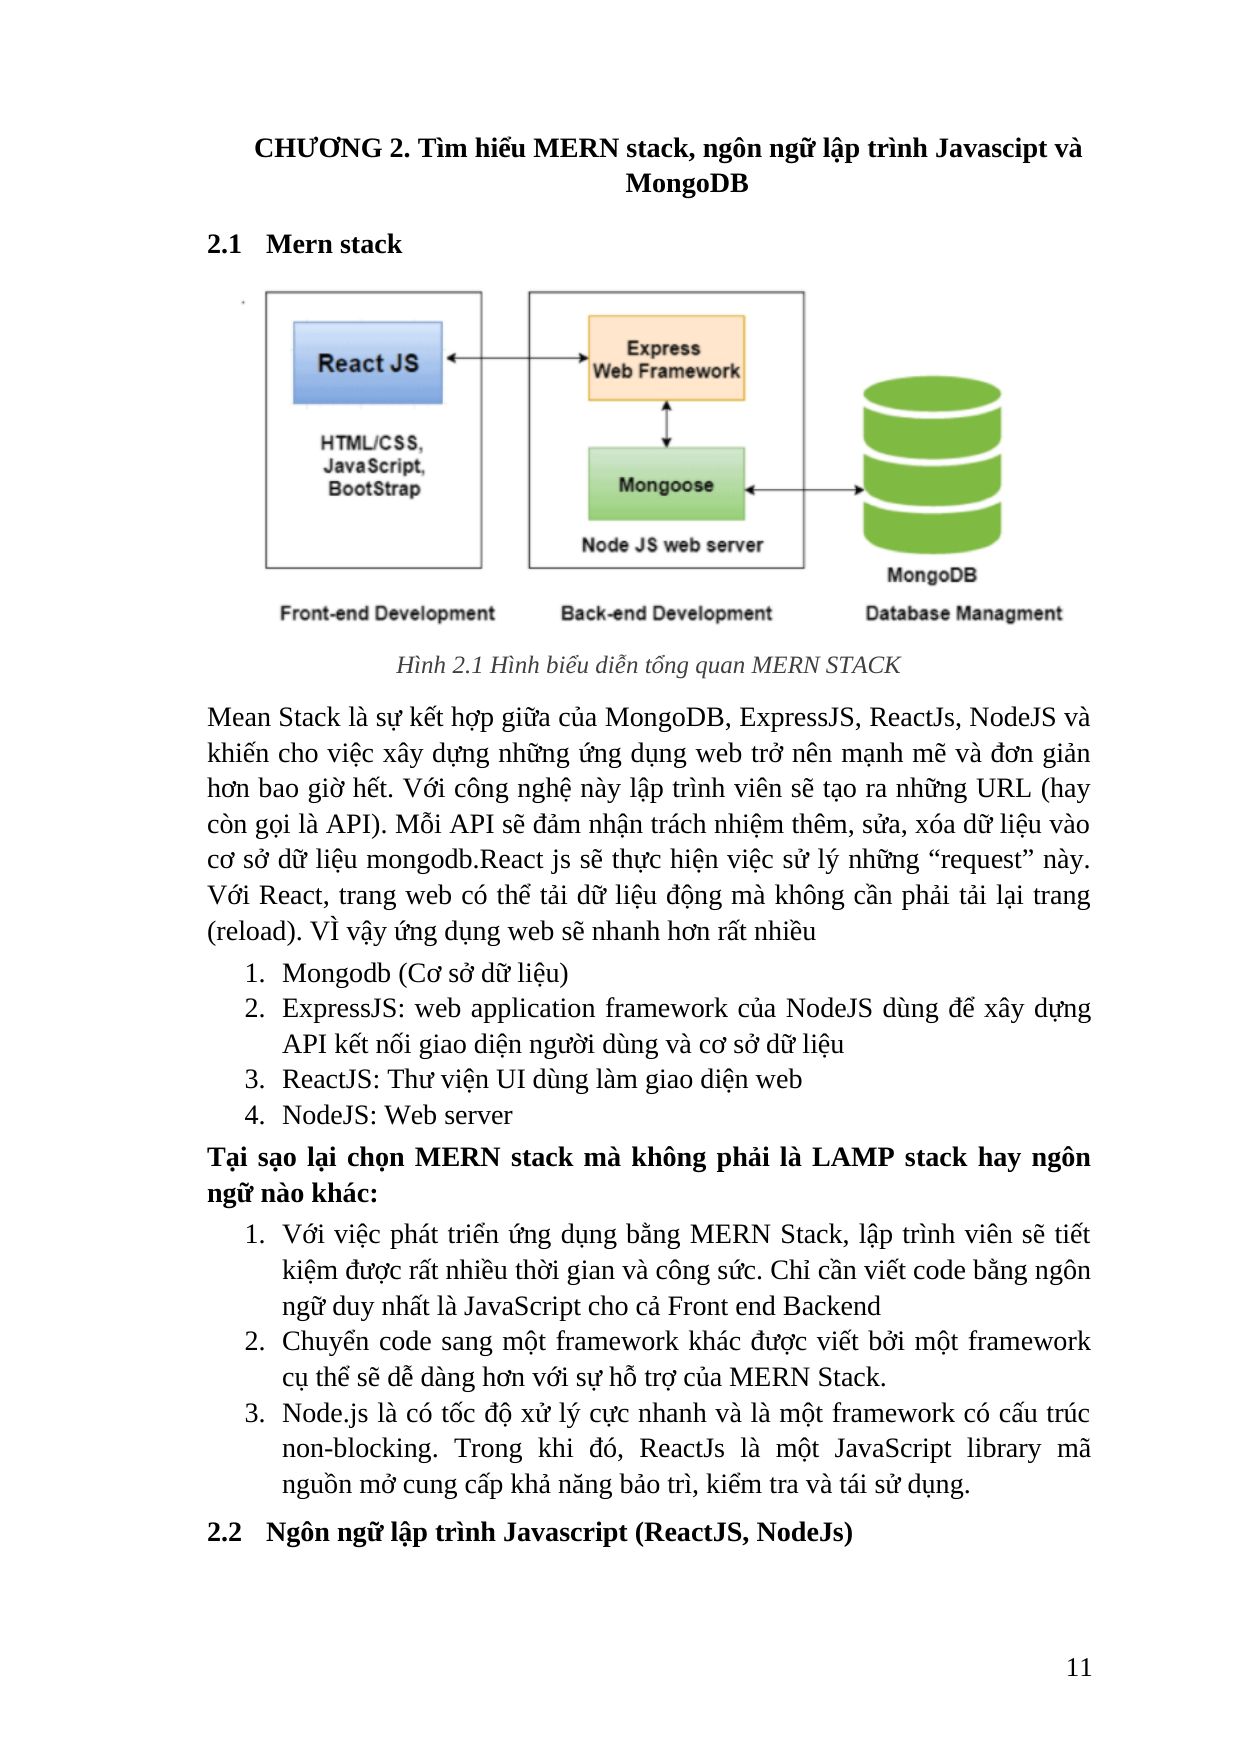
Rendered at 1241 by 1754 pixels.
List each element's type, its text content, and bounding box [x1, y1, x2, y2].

subtitle Mern stack [207, 227, 1092, 259]
list NodeJS: Web server [244, 1098, 1092, 1131]
list Node.js là có tốc độ xử lý cực nhanh và là một framework có cấu trúc non-blocking. Trong khi đó, ReactJs là một JavaScript library mã nguồn mở cung cấp khả năng bảo trì, kiểm tra và tái sử dụng. [244, 1396, 1092, 1499]
subtitle Ngôn ngữ lập trình Javascript (ReactJS, NodeJs) [207, 1515, 1092, 1547]
list ReactJS: Thư viện UI dùng làm giao diện web [244, 1062, 1092, 1095]
list Với việc phát triển ứng dụng bằng MERN Stack, lập trình viên sẽ tiết kiệm được rất nhiều thời gian và công sức. Chỉ cần viết code bằng ngôn ngữ duy nhất là JavaScript cho cả Front end Backend [244, 1217, 1092, 1321]
text Tại sạo lại chọn MERN stack mà không phải là LAMP stack hay ngôn ngữ nào khác: [207, 1140, 1092, 1208]
list ExpressJS: web application framework của NodeJS dùng để xây dựng API kết nối giao diện người dùng và cơ sở dữ liệu [244, 991, 1092, 1059]
text Mean Stack là sự kết hợp giữa của MongoDB, ExpressJS, ReactJs, NodeJS và khiến cho việc xây dựng những ứng dụng web trở nên mạnh mẽ và đơn giản hơn bao giờ hết. Với công nghệ này lập trình viên sẽ tạo ra những URL (hay còn gọi là API). Mỗi API sẽ đảm nhận trách nhiệm thêm, sửa, xóa dữ liệu vào cơ sở dữ liệu mongodb.React js sẽ thực hiện việc sử lý những “request” này. Với React, trang web có thể tải dữ liệu động mà không cần phải tải lại trang (reload). VÌ vậy ứng dụng web sẽ nhanh hơn rất nhiều [207, 700, 1092, 946]
picture [206, 275, 1093, 642]
list Mongodb (Cơ sở dữ liệu) [244, 956, 1092, 988]
list Chuyển code sang một framework khác được viết bởi một framework cụ thể sẽ dễ dàng hơn với sự hỗ trợ của MERN Stack. [244, 1324, 1092, 1392]
text Hình 2.1 Hình biểu diễn tổng quan MERN STACK [207, 650, 1092, 679]
subtitle Tìm hiểu MERN stack, ngôn ngữ lập trình Javascipt và MongoDB [244, 131, 1092, 199]
